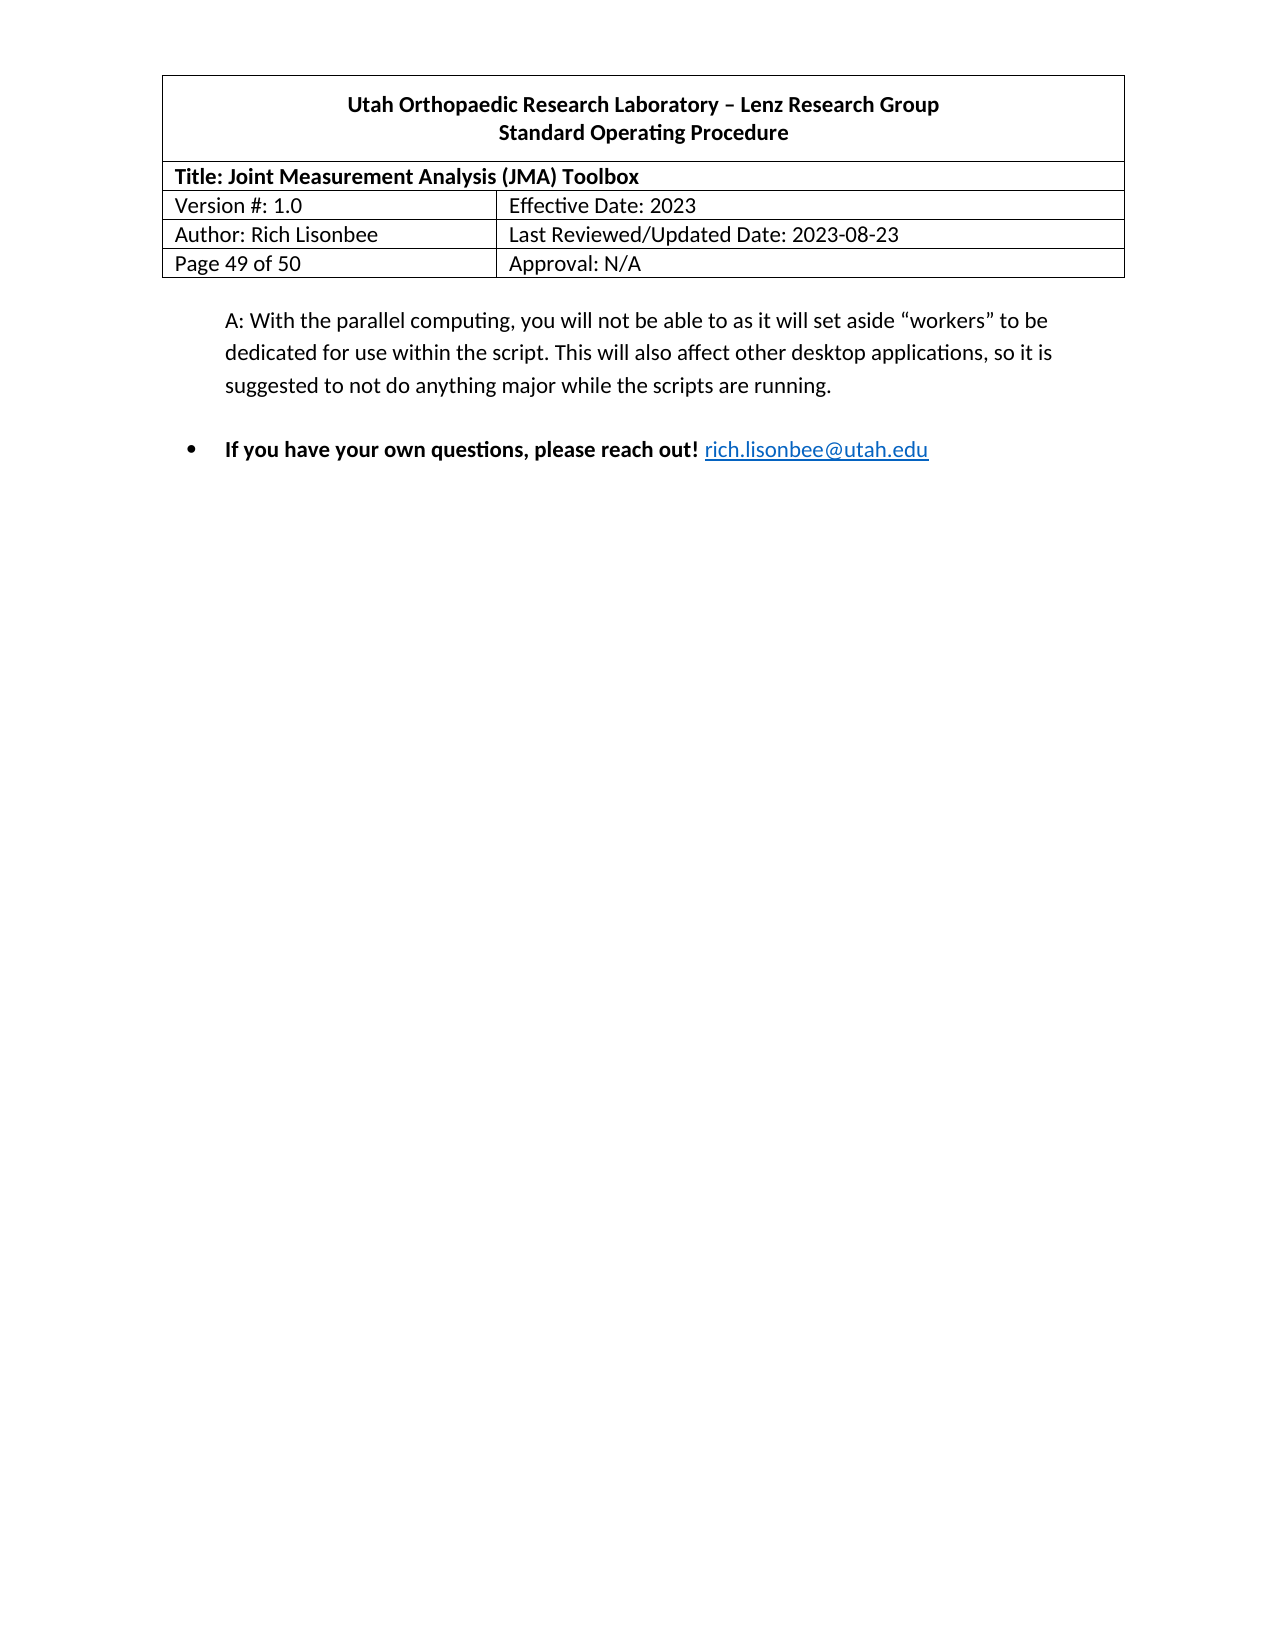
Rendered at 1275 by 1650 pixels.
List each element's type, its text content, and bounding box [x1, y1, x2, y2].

list If you have your own questions, please reach out! rich.lisonbee@utah.edu [187, 435, 1125, 463]
list A: With the parallel computing, you will not be able to as it will set aside “workers” to be dedicated for use within the script. This will also affect other desktop applications, so it is suggested to not do anything major while the scripts are running. [225, 306, 1125, 399]
